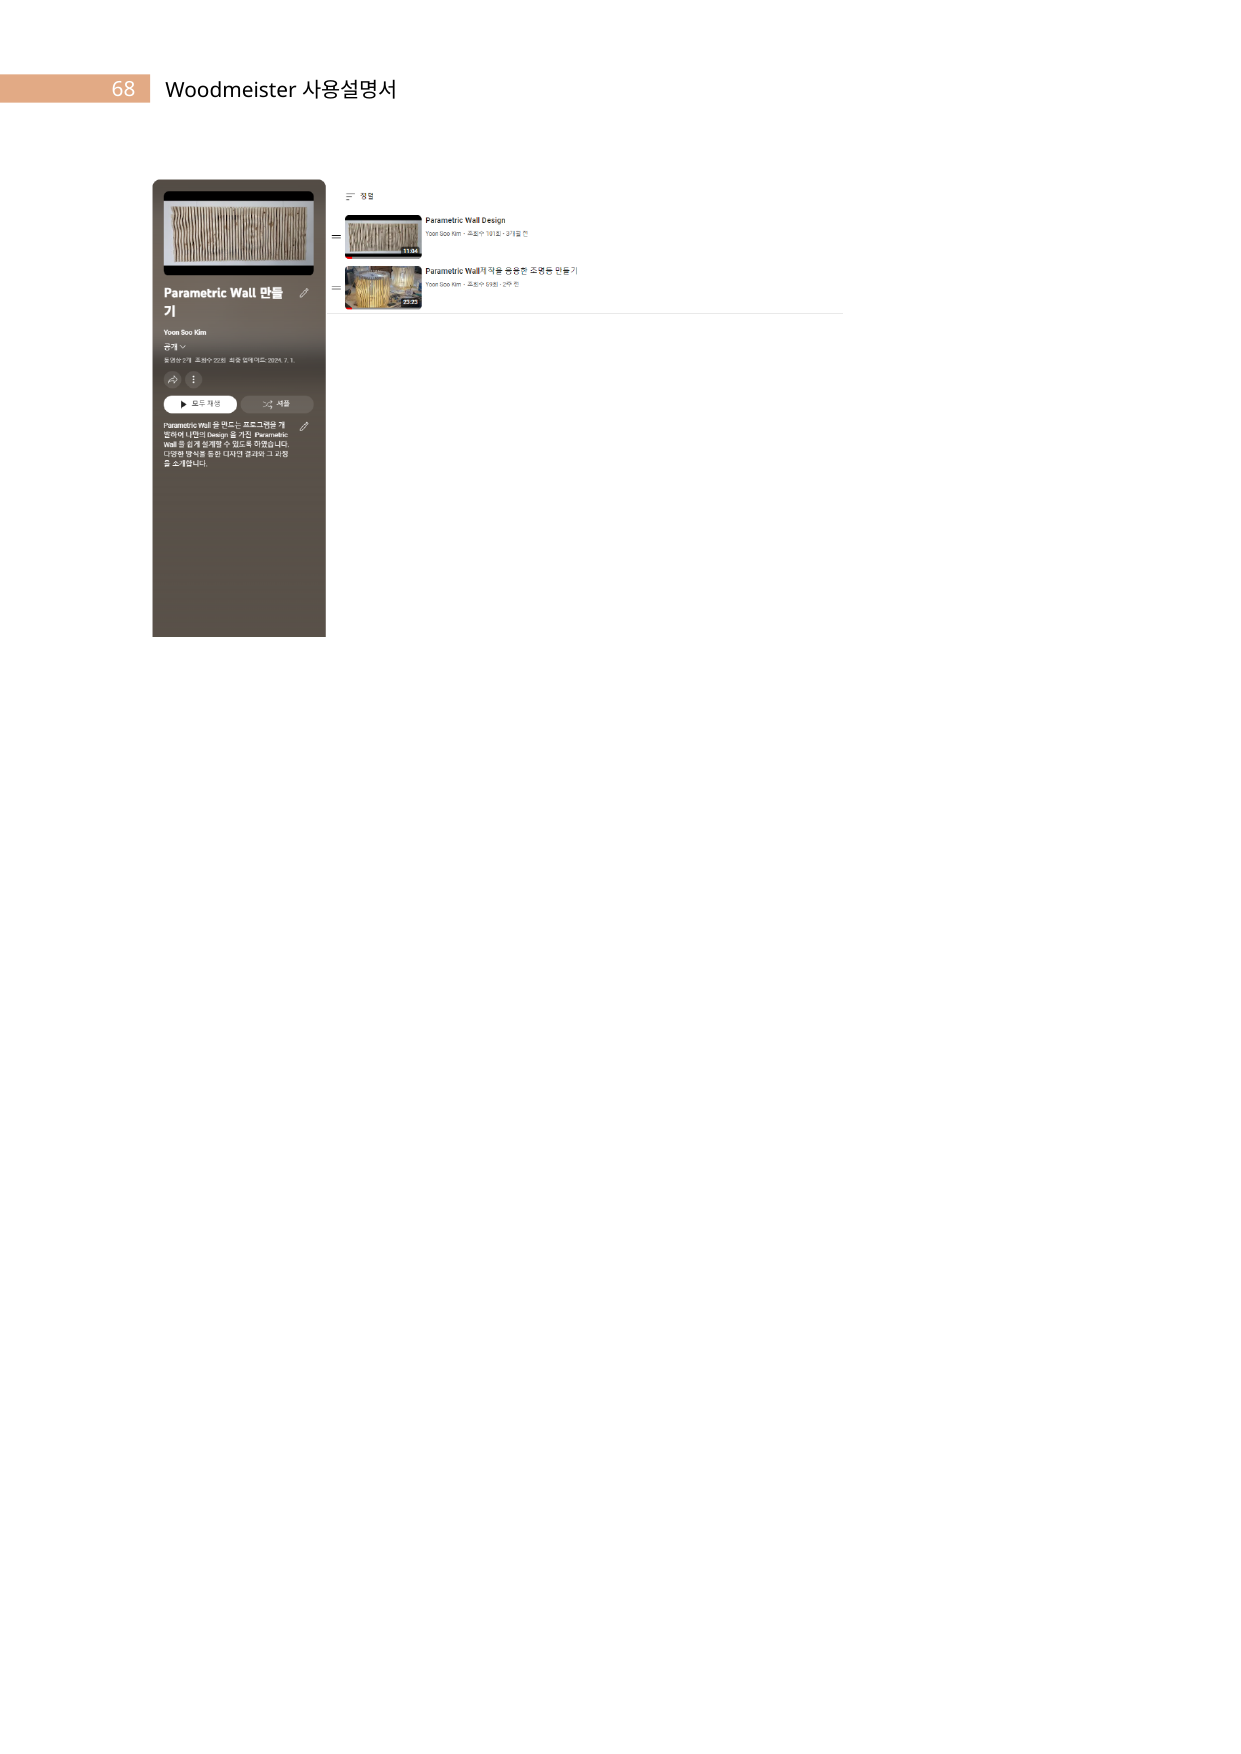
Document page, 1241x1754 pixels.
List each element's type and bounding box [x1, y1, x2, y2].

picture [150, 177, 843, 637]
